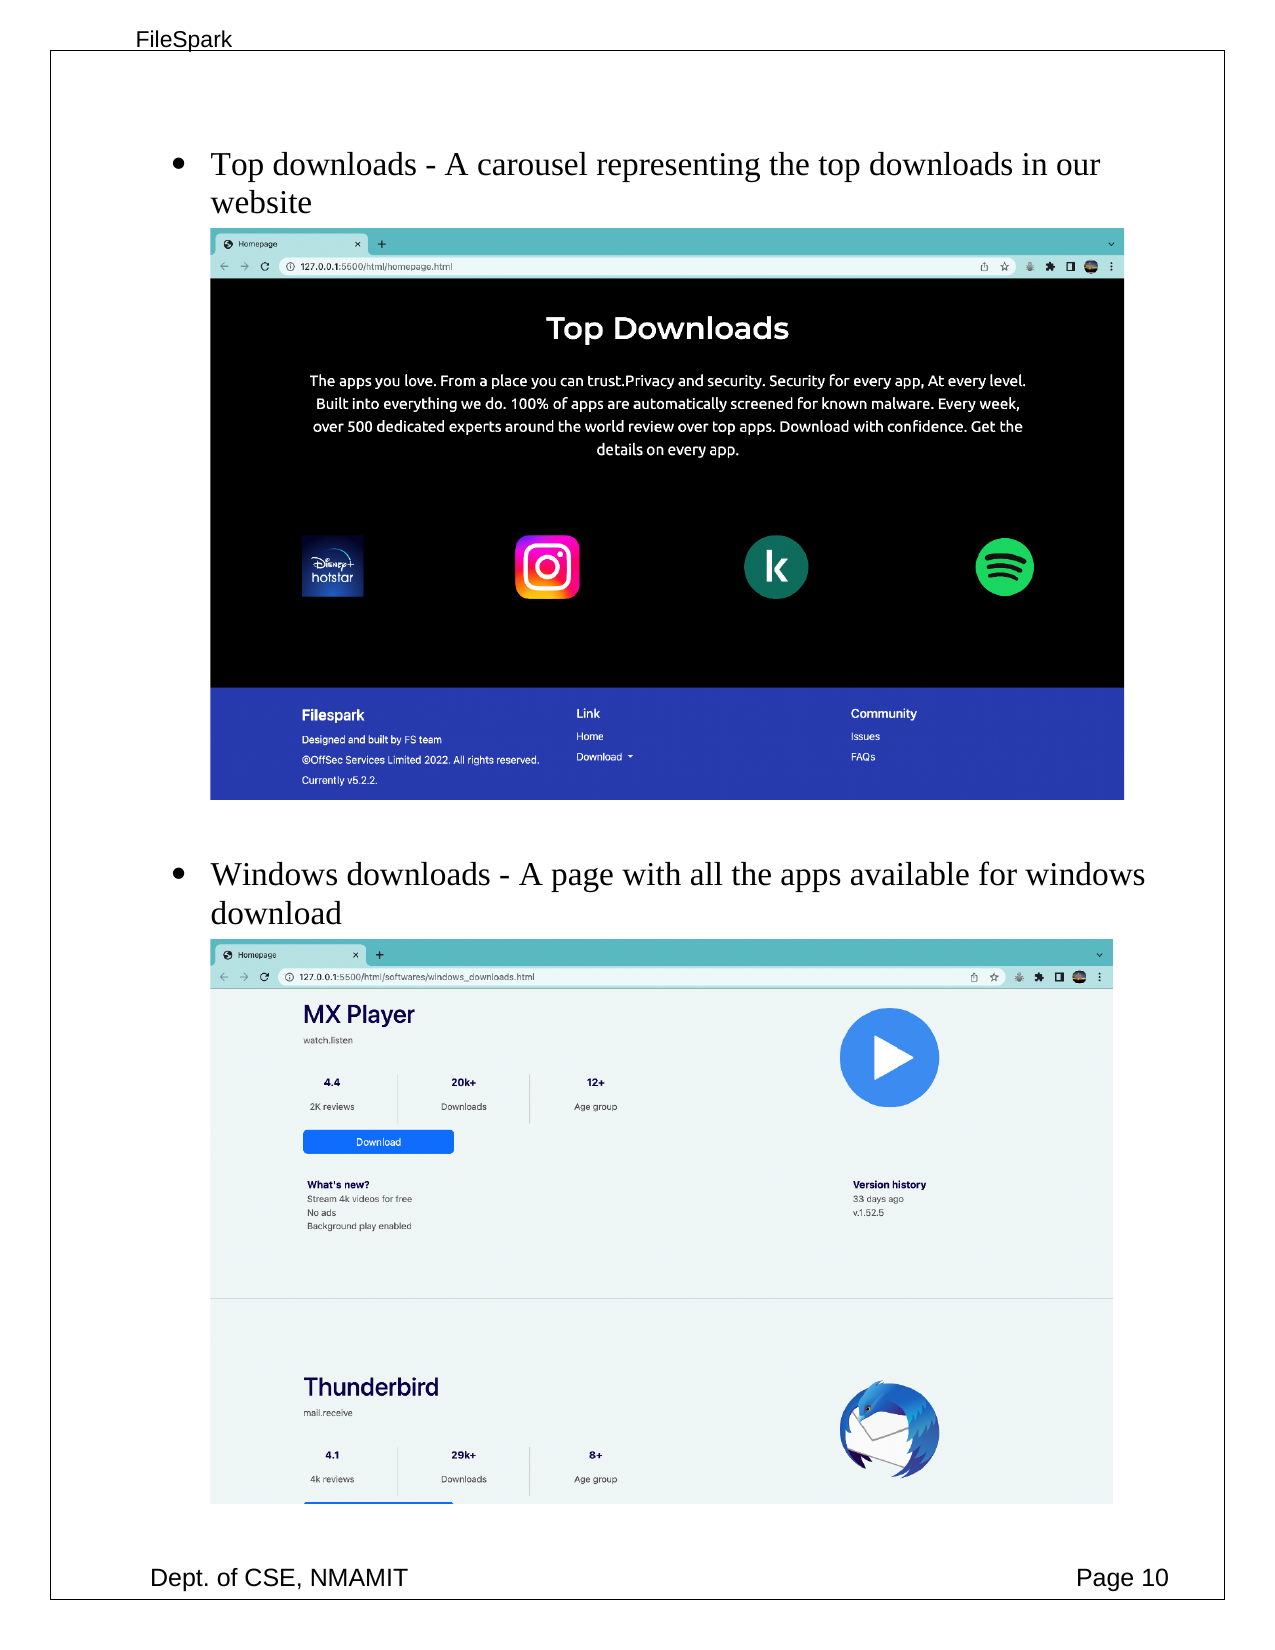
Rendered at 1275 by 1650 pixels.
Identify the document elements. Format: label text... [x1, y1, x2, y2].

list Windows downloads - A page with all the apps available for windows download [173, 855, 1183, 931]
picture [210, 228, 1125, 800]
picture [210, 939, 1113, 1504]
list Top downloads - A carousel representing the top downloads in our website [173, 144, 1183, 220]
